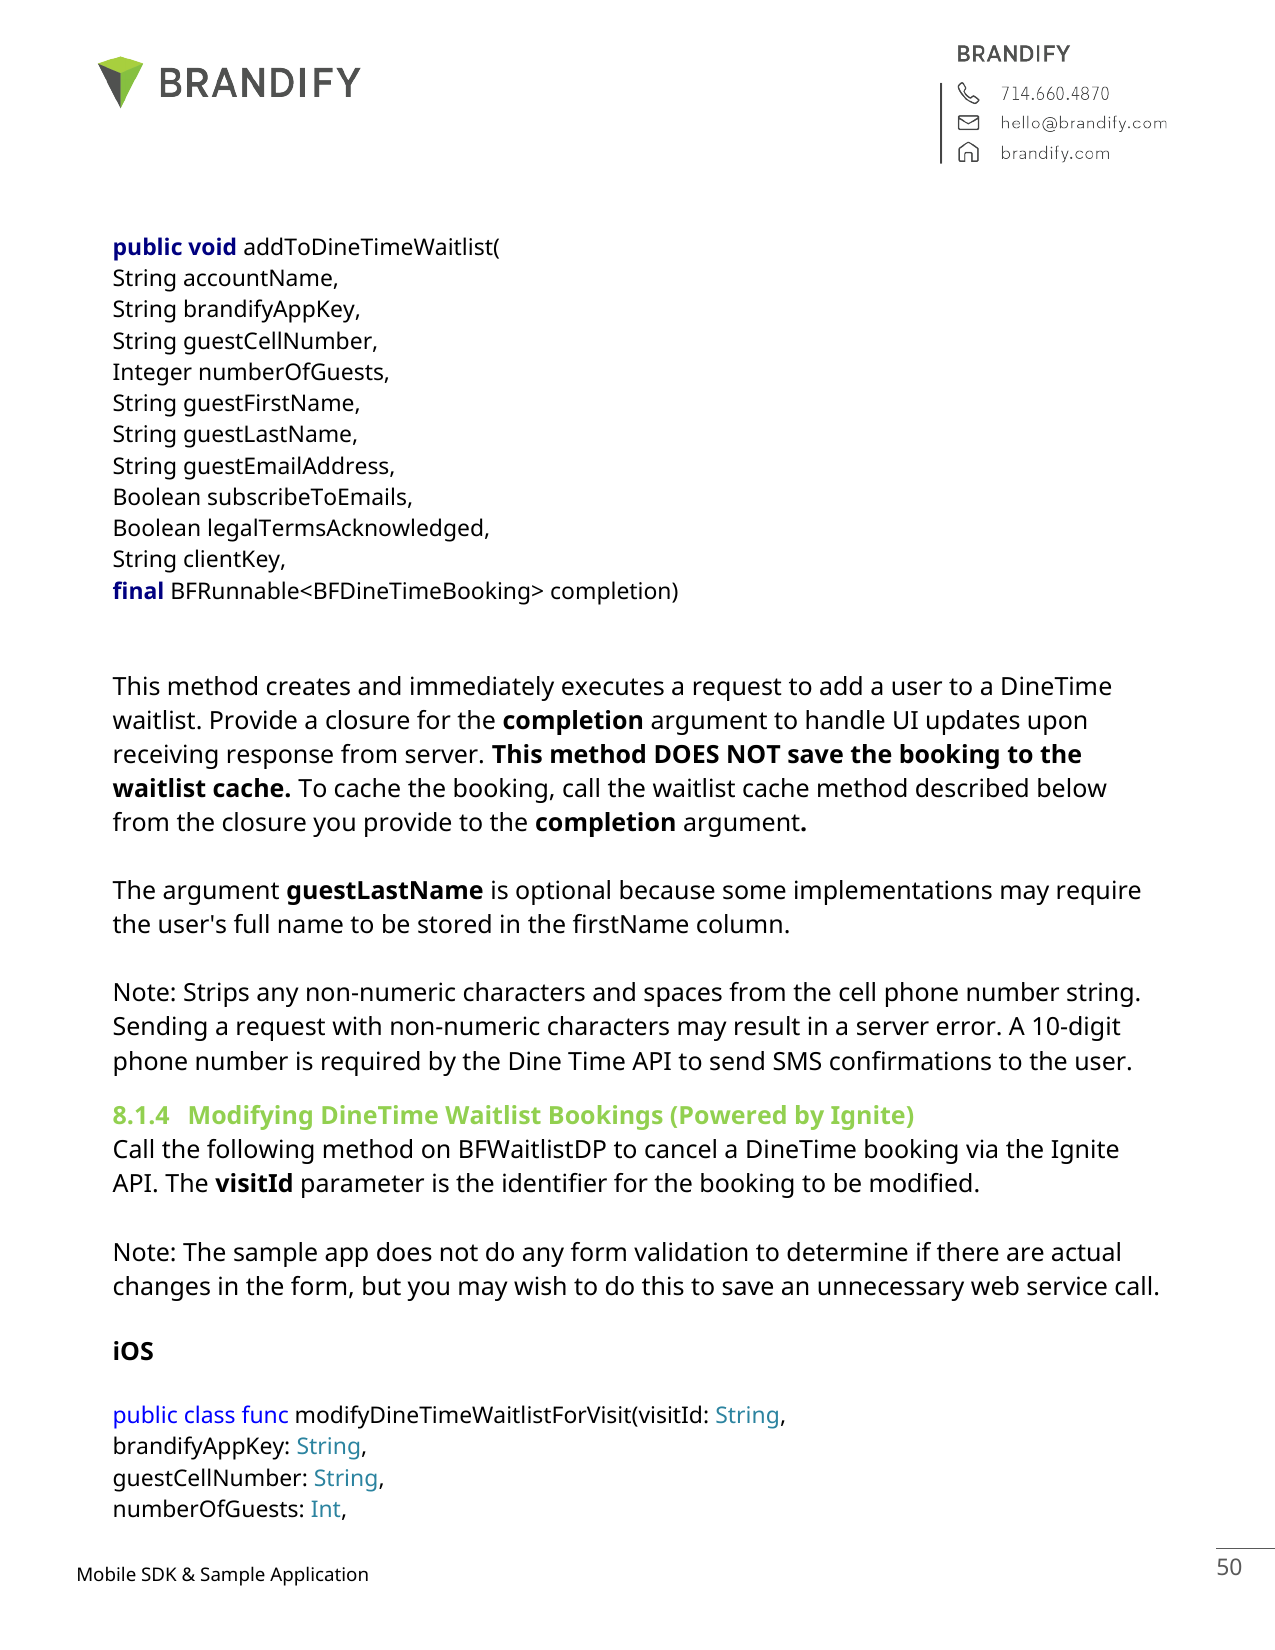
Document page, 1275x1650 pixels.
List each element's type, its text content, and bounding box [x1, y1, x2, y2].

text public class func modifyDineTimeWaitlistForVisit(visitId: String, [112, 1399, 1162, 1430]
text public void addToDineTimeWaitlist( [112, 231, 1162, 262]
subtitle Modifying DineTime Waitlist Bookings (Powered by Ignite) [112, 1098, 1162, 1132]
text Note: The sample app does not do any form validation to determine if there are actual changes in the form, but you may wish to do this to save an unnecessary web service call. [112, 1234, 1162, 1302]
text Call the following method on BFWaitlistDP to cancel a DineTime booking via the Ignite API. The visitId parameter is the identifier for the booking to be modified. [112, 1132, 1162, 1200]
picture [34, 16, 1275, 186]
text String accountName, String brandifyAppKey, String guestCellNumber, Integer numberOfGuests, String guestFirstName, String guestLastName, String guestEmailAddress, Boolean subscribeToEmails, Boolean legalTermsAcknowledged, String clientKey, final BFRunnable<BFDineTimeBooking> completion) [112, 262, 1162, 606]
text guestCellNumber: String, [112, 1461, 1162, 1493]
text numberOfGuests: Int, [112, 1493, 1162, 1524]
text The argument guestLastName is optional because some implementations may require the user's full name to be stored in the firstName column. [112, 873, 1162, 941]
text Note: Strips any non-numeric characters and spaces from the cell phone number string. Sending a request with non-numeric characters may result in a server error. A 10-digit phone number is required by the Dine Time API to send SMS confirmations to the user. [112, 975, 1162, 1077]
text This method creates and immediately executes a request to add a user to a DineTime waitlist. Provide a closure for the completion argument to handle UI updates upon receiving response from server. This method DOES NOT save the booking to the waitlist cache. To cache the booking, call the waitlist cache method described below from the closure you provide to the completion argument. [112, 668, 1162, 839]
text brandifyAppKey: String, [112, 1430, 1162, 1461]
text iOS [112, 1334, 1162, 1368]
